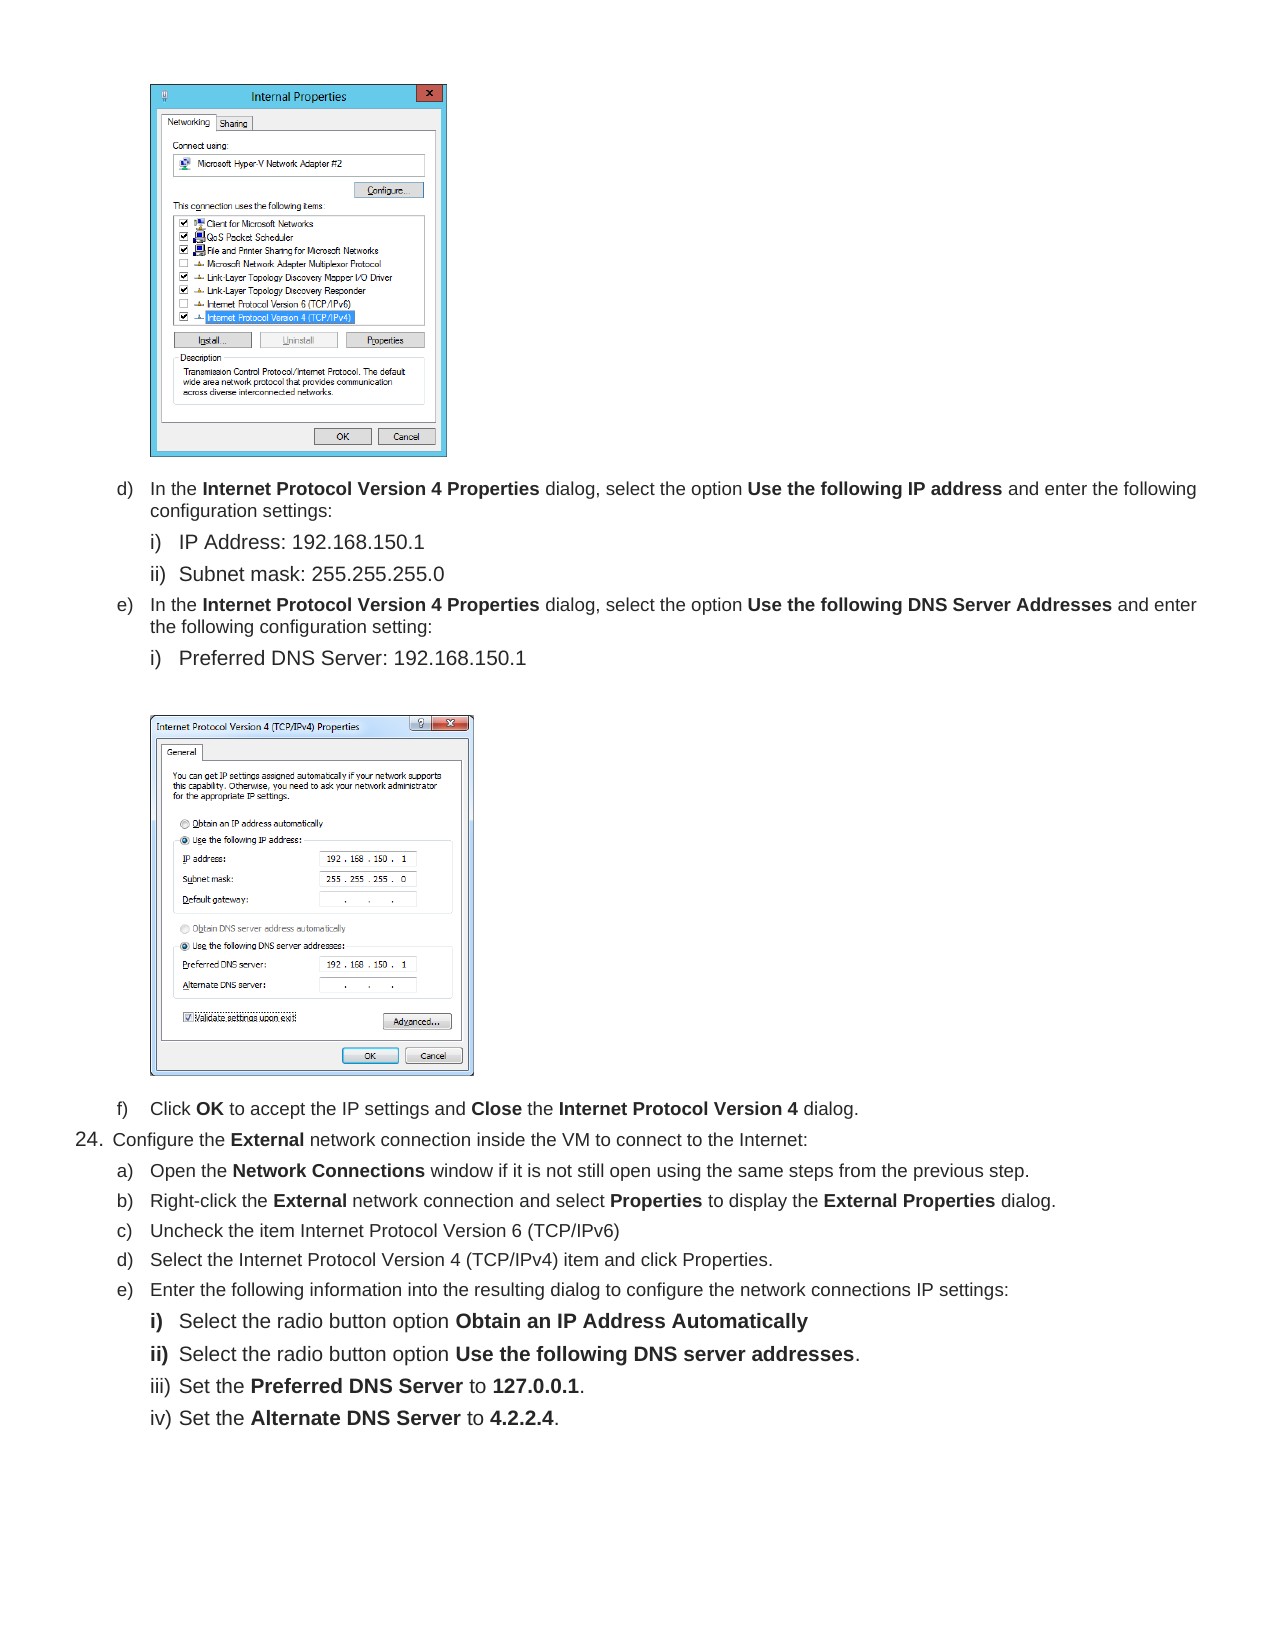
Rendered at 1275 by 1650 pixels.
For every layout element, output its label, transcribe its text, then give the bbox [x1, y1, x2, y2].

text In the Internet Protocol Version 4 Properties dialog, select the option Use the following DNS Server Addresses and enter the following configuration setting: [117, 594, 1200, 637]
list Set the Preferred DNS Server to 127.0.0.1. [150, 1374, 1200, 1398]
text Click OK to accept the IP settings and Close the Internet Protocol Version 4 dialog. [117, 1097, 1200, 1119]
list Set the Alternate DNS Server to 4.2.2.4. [150, 1406, 1200, 1430]
list Preferred DNS Server: 192.168.150.1 [150, 646, 1200, 670]
picture [150, 715, 474, 1076]
text In the Internet Protocol Version 4 Properties dialog, select the option Use the following IP address and enter the following configuration settings: [117, 478, 1200, 521]
text Uncheck the item Internet Protocol Version 6 (TCP/IPv6) [117, 1219, 1200, 1241]
text Enter the following information into the resulting dialog to configure the network connections IP settings: [117, 1279, 1200, 1301]
list Subnet mask: 255.255.255.0 [150, 562, 1200, 586]
text Open the Network Connections window if it is not still open using the same steps from the previous step. [117, 1159, 1200, 1181]
text Select the Internet Protocol Version 4 (TCP/IPv4) item and click Properties. [117, 1249, 1200, 1271]
list IP Address: 192.168.150.1 [150, 530, 1200, 554]
text Configure the External network connection inside the VM to connect to the Internet: [75, 1127, 1200, 1151]
list Select the radio button option Use the following DNS server addresses. [150, 1341, 1200, 1365]
picture [150, 84, 447, 457]
text Right-click the External network connection and select Properties to display the External Properties dialog. [117, 1189, 1200, 1211]
list Select the radio button option Obtain an IP Address Automatically [150, 1309, 1200, 1333]
